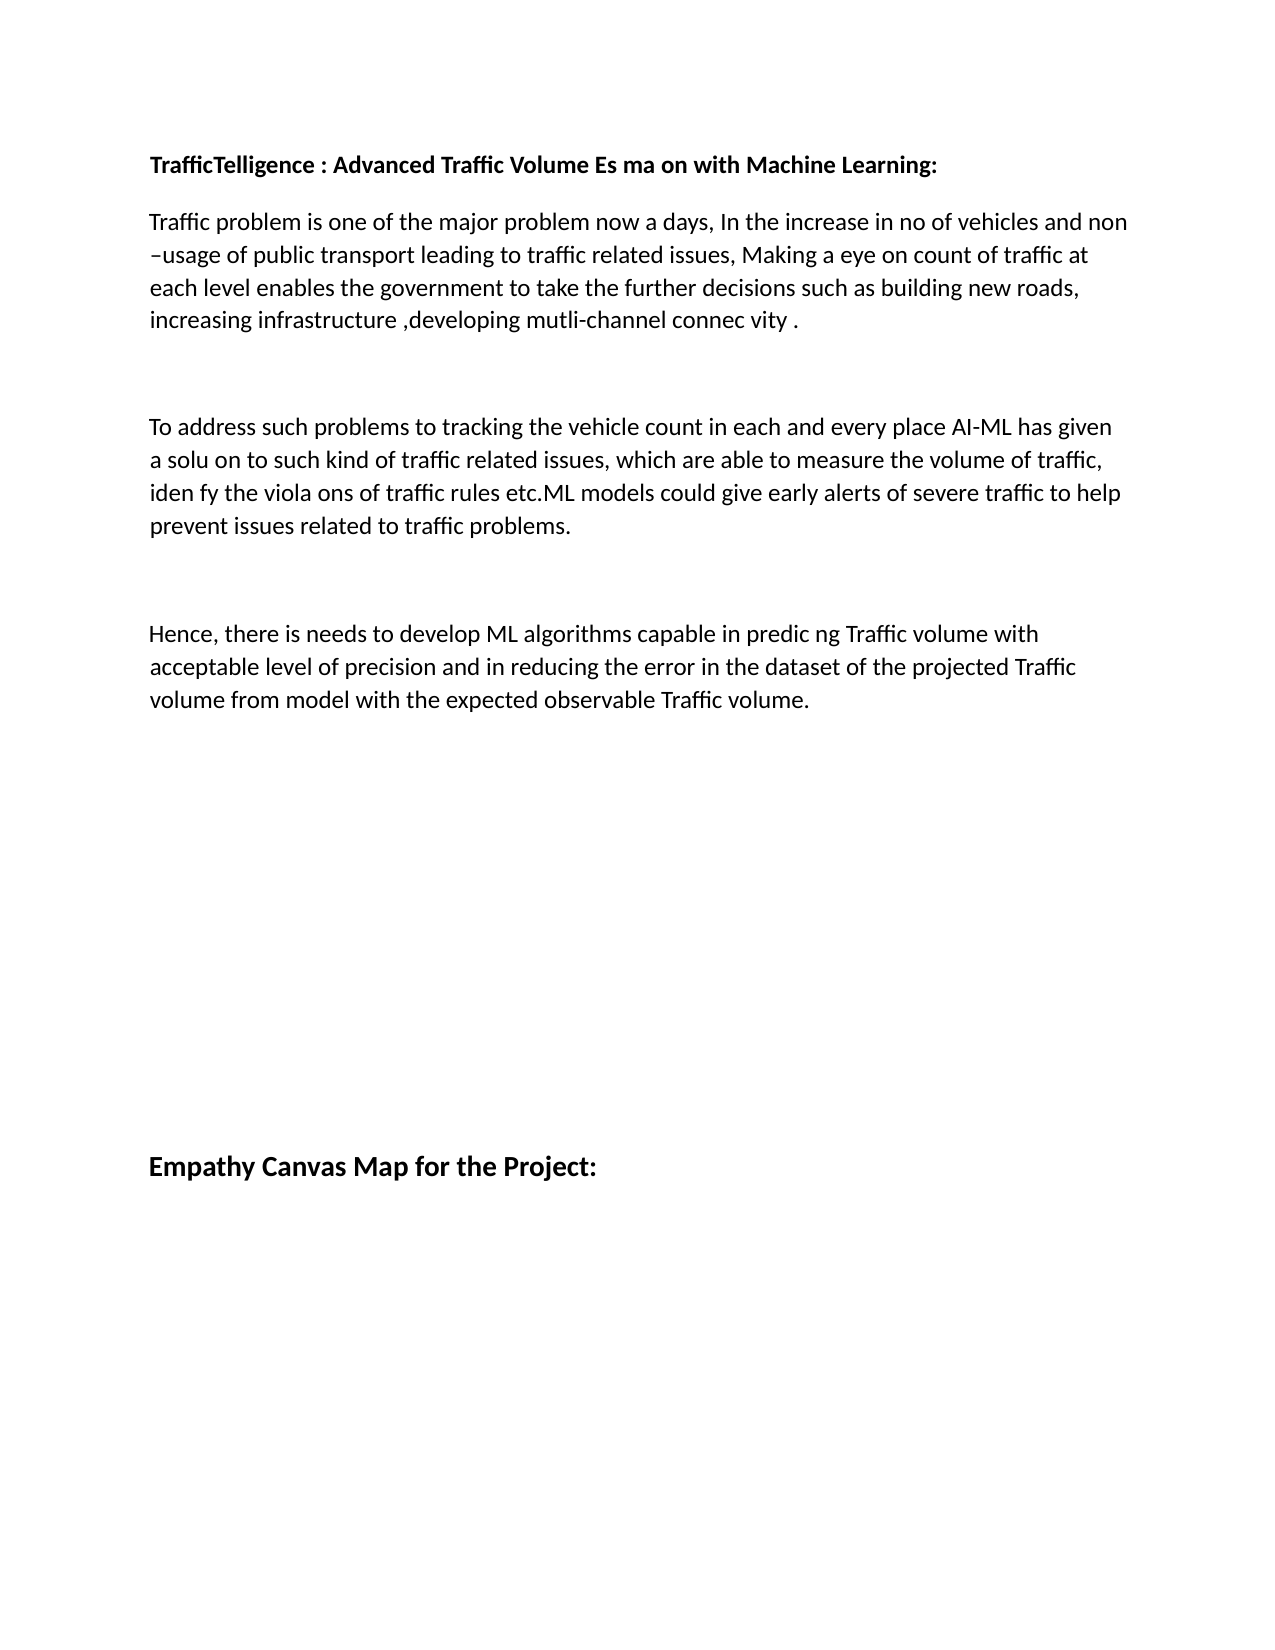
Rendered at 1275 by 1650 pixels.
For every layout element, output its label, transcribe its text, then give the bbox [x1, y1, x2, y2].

text Traffic problem is one of the major problem now a days, In the increase in no of vehicles and non –usage of public transport leading to traffic related issues, Making a eye on count of traffic at each level enables the government to take the further decisions such as building new roads, increasing infrastructure ,developing mutli-channel connec vity . [148, 206, 1130, 335]
text Hence, there is needs to develop ML algorithms capable in predic ng Traffic volume with acceptable level of precision and in reducing the error in the dataset of the projected Traffic volume from model with the expected observable Traffic volume. [148, 618, 1130, 714]
text Empathy Canvas Map for the Project: [148, 1148, 1096, 1184]
text To address such problems to tracking the vehicle count in each and every place AI-ML has given a solu on to such kind of traffic related issues, which are able to measure the volume of traffic, iden fy the viola ons of traffic rules etc.ML models could give early alerts of severe traffic to help prevent issues related to traffic problems. [148, 411, 1130, 541]
text TrafficTelligence : Advanced Traffic Volume Es ma on with Machine Learning: [150, 149, 1238, 180]
